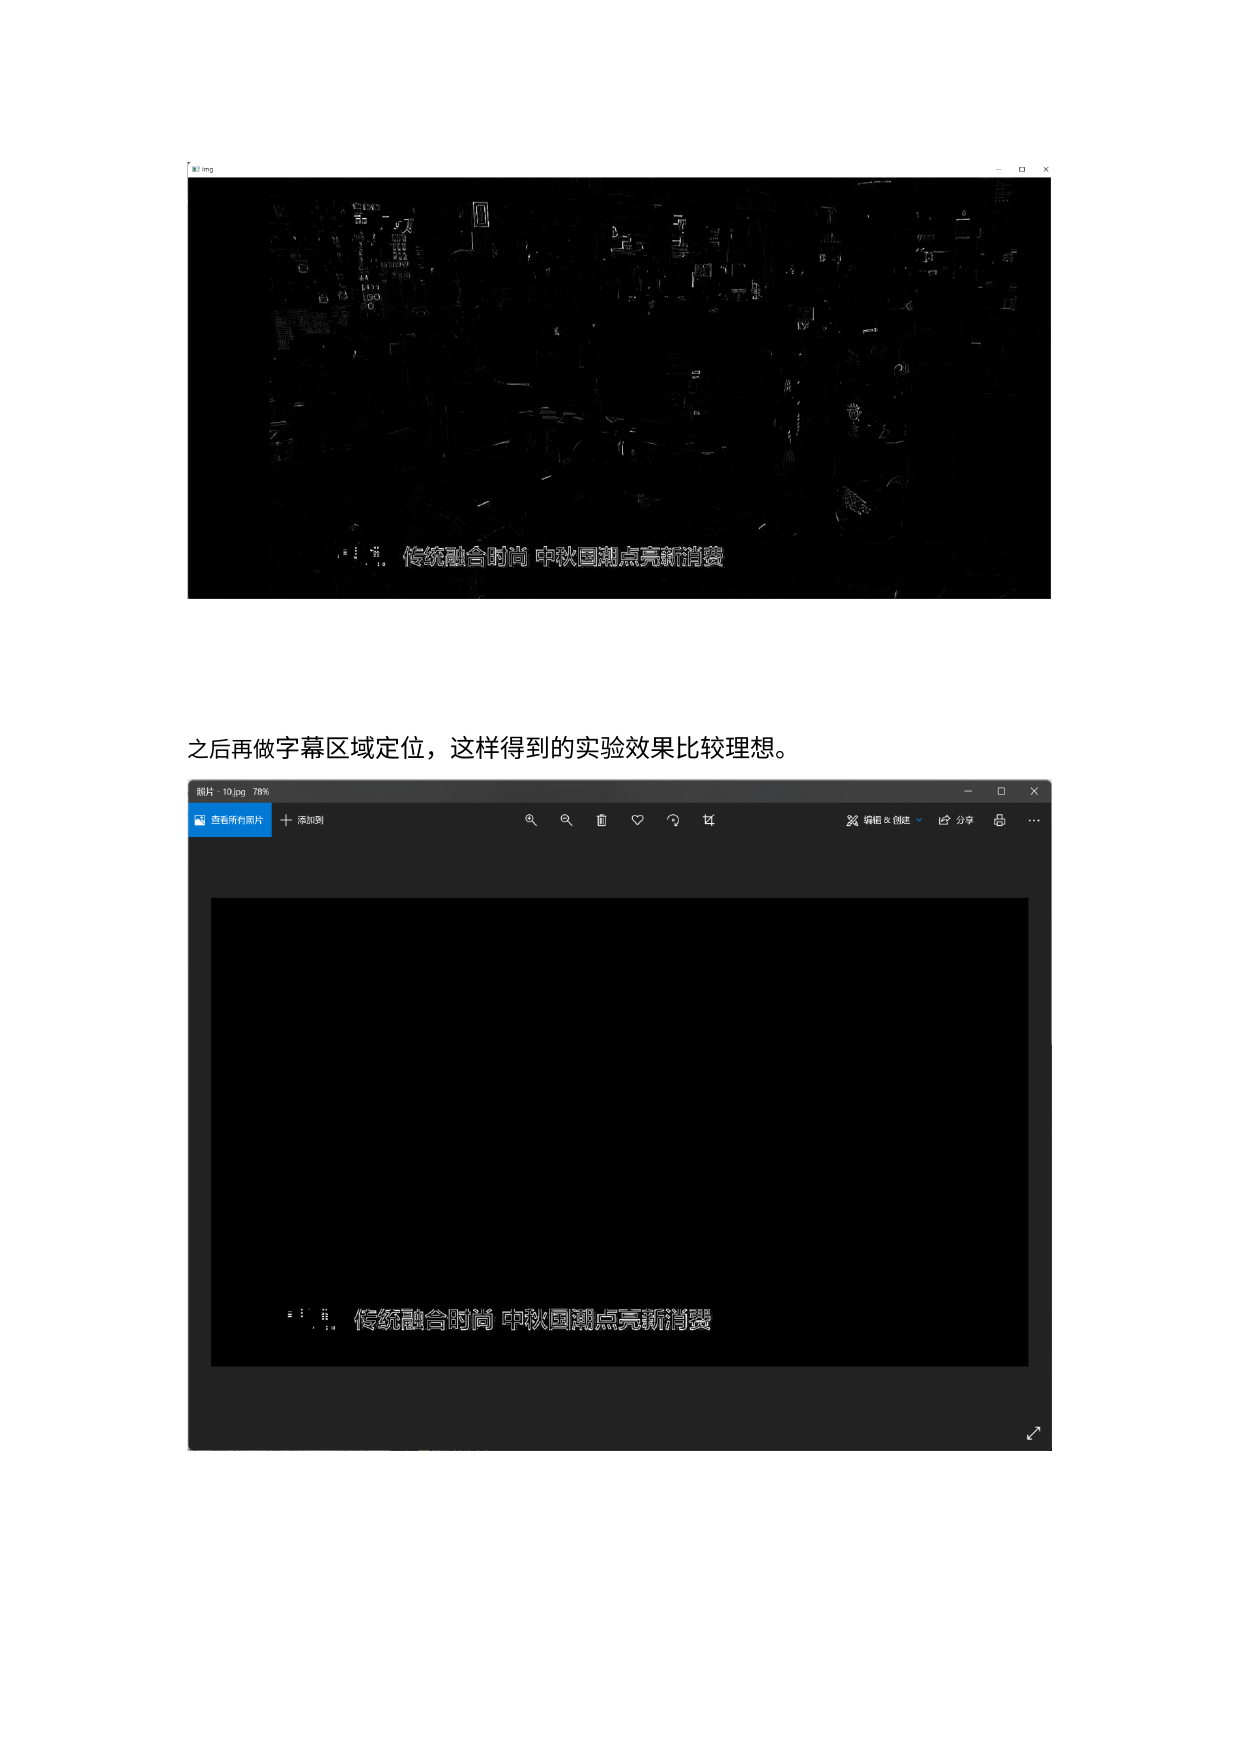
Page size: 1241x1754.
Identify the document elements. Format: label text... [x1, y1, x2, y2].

text 之后再做字幕区域定位，这样得到的实验效果比较理想。 [187, 714, 1053, 779]
picture [187, 162, 1051, 599]
picture [187, 779, 1052, 1451]
